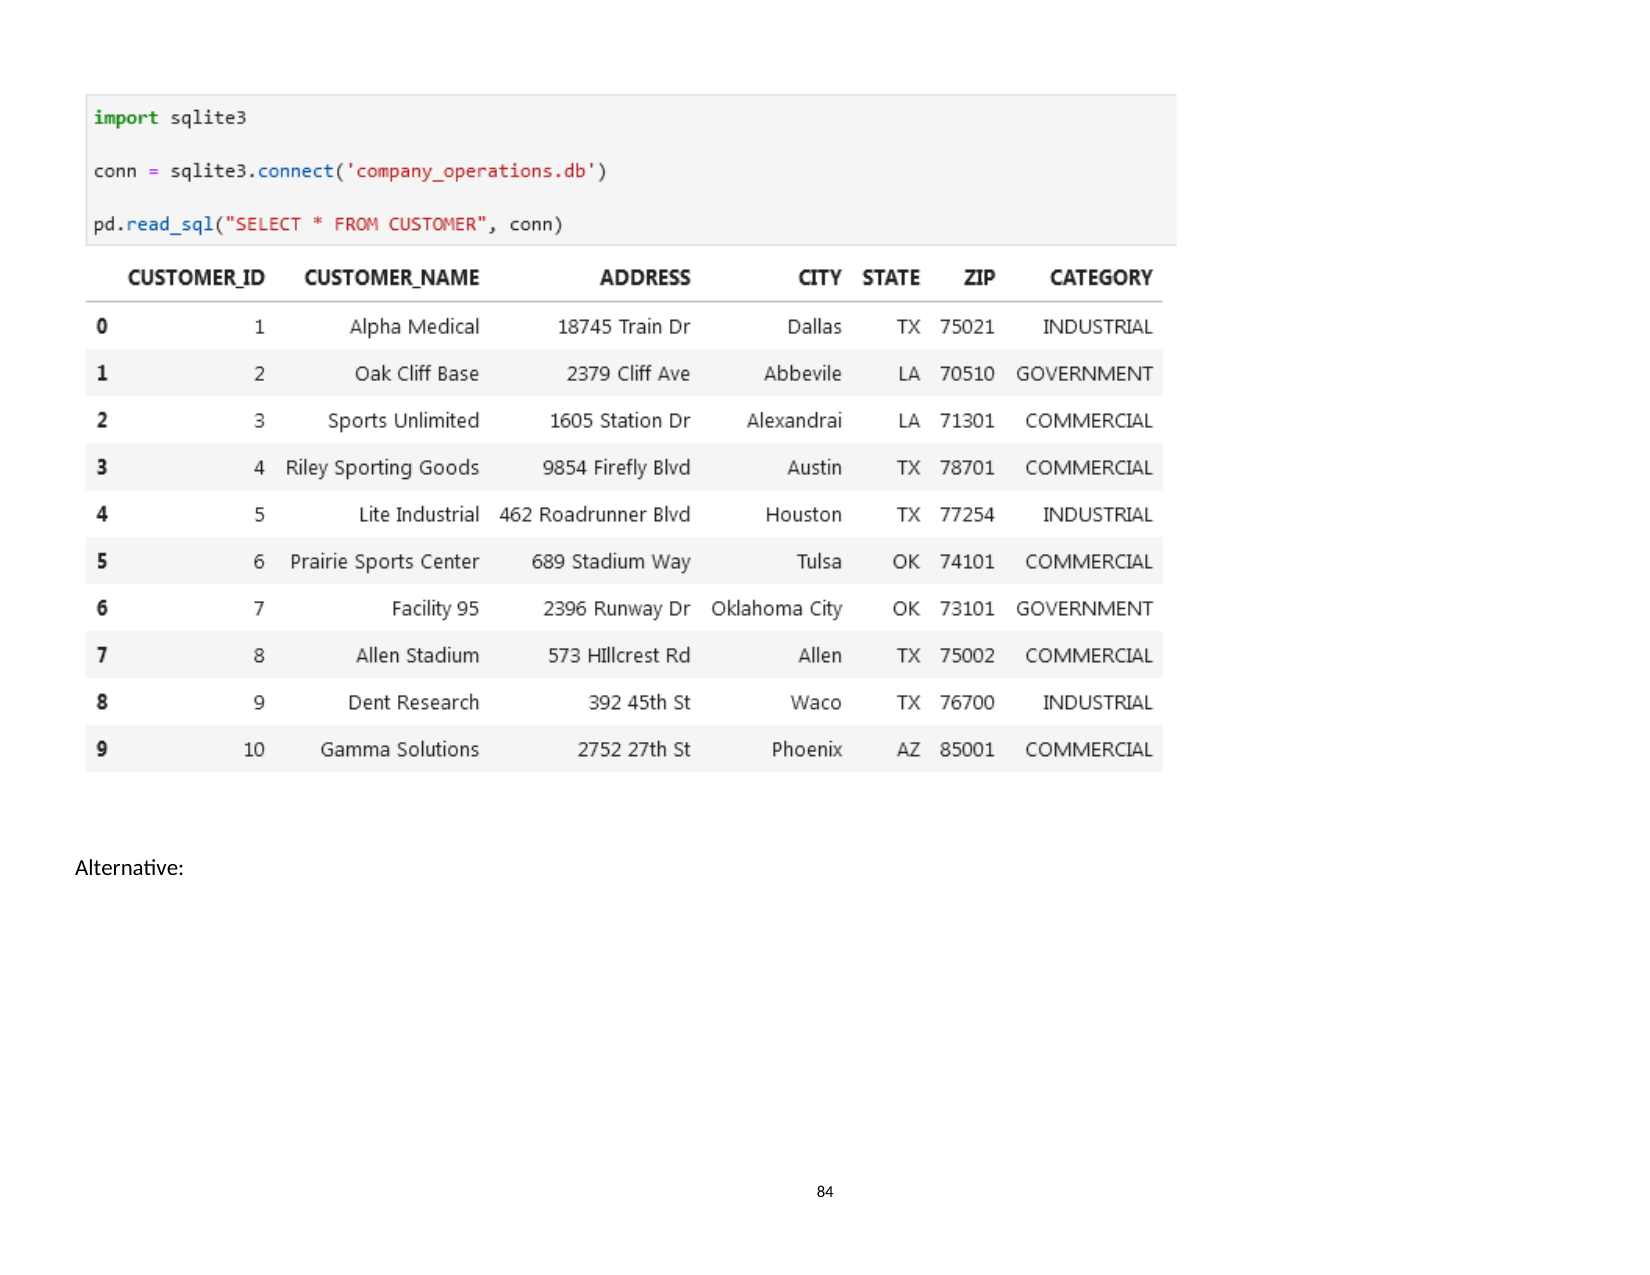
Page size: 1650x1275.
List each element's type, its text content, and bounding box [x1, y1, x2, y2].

picture [75, 75, 1177, 788]
text Alternative: [75, 853, 1575, 881]
